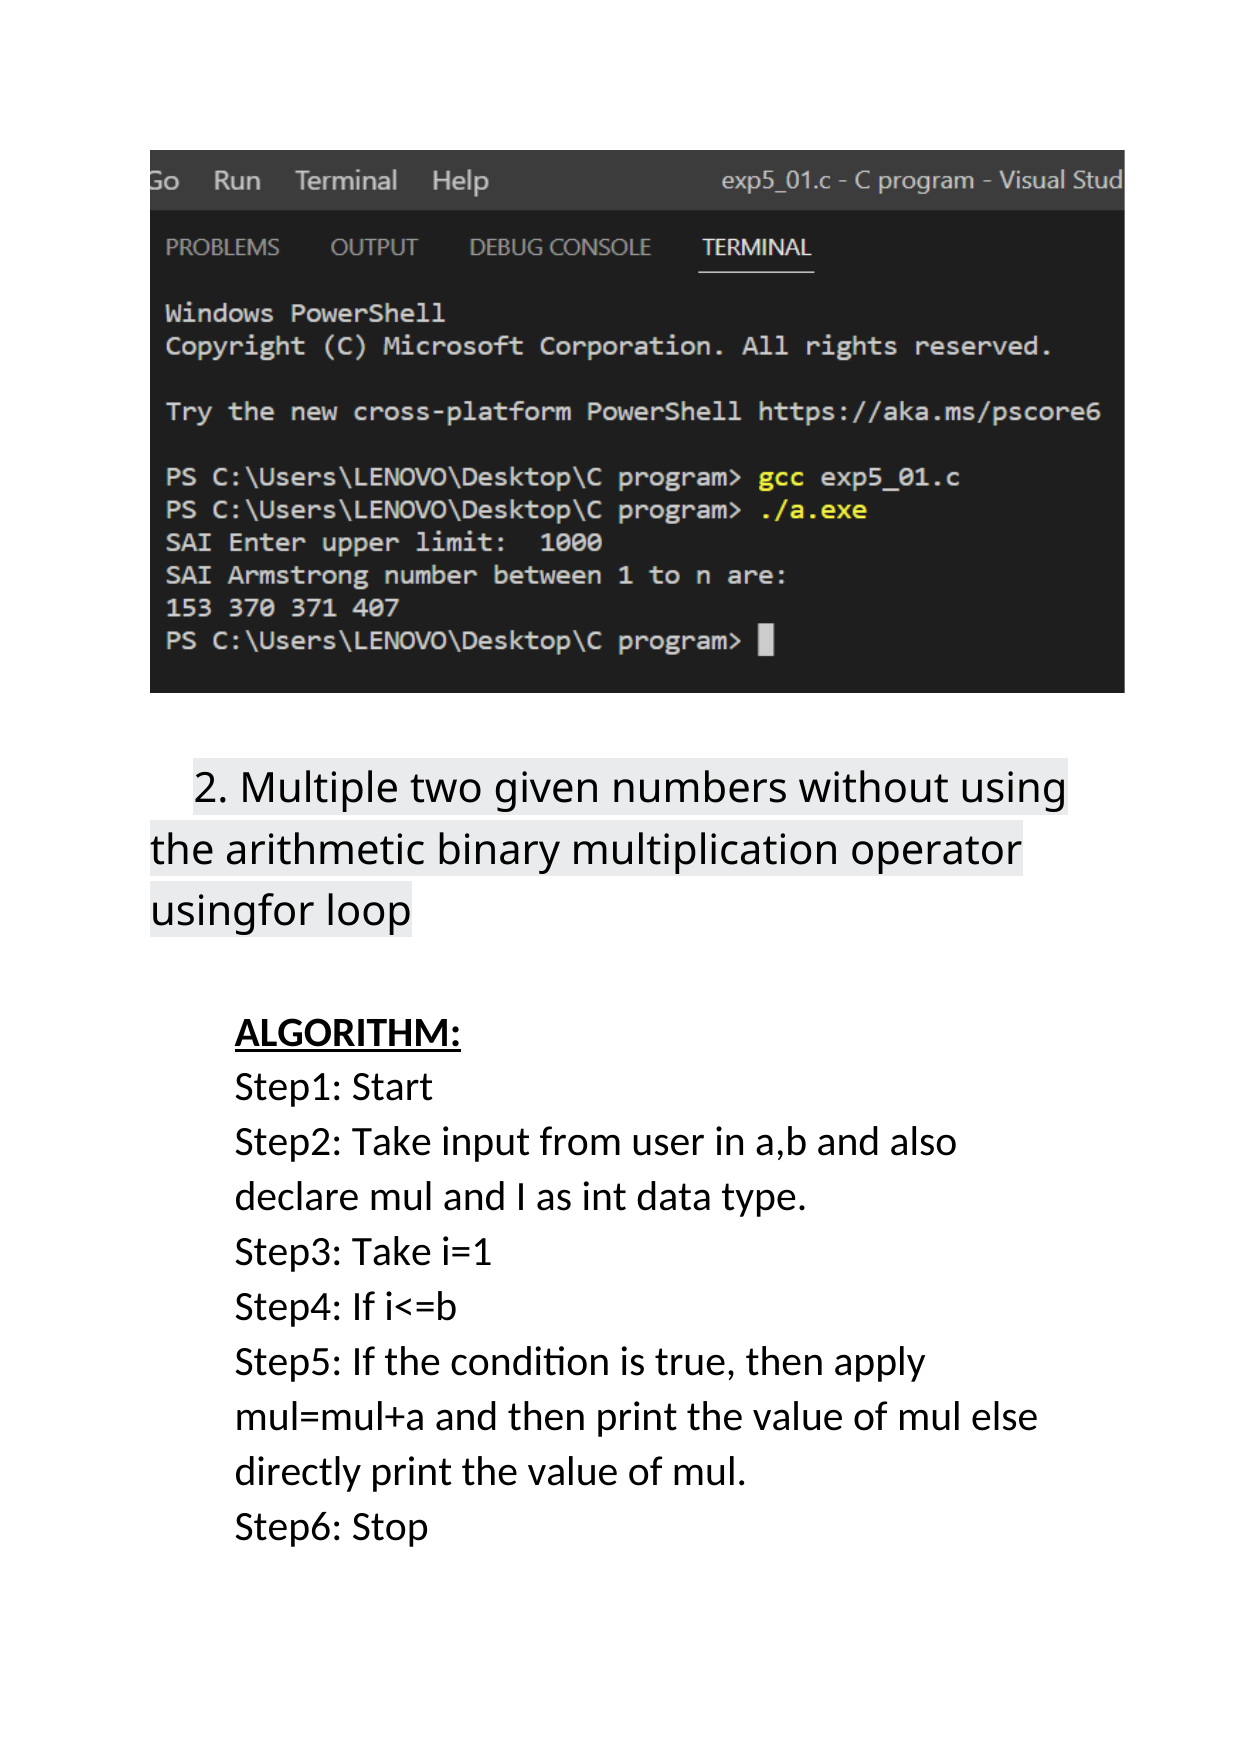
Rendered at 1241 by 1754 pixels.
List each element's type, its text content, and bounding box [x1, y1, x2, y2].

list Step1: Start [234, 1060, 1090, 1111]
list Step4: If i<=b [234, 1280, 1090, 1331]
list Step6: Stop [234, 1499, 1090, 1550]
text 2. Multiple two given numbers without using the arithmetic binary multiplication operator usingfor loop [150, 758, 1090, 937]
list Step5: If the condition is true, then apply mul=mul+a and then print the value of mul else directly print the value of mul. [234, 1335, 1090, 1496]
picture [150, 150, 1125, 693]
list Step2: Take input from user in a,b and also declare mul and I as int data type. [234, 1115, 1090, 1221]
list ALGORITHM: [234, 1006, 1090, 1056]
list Step3: Take i=1 [234, 1225, 1090, 1276]
